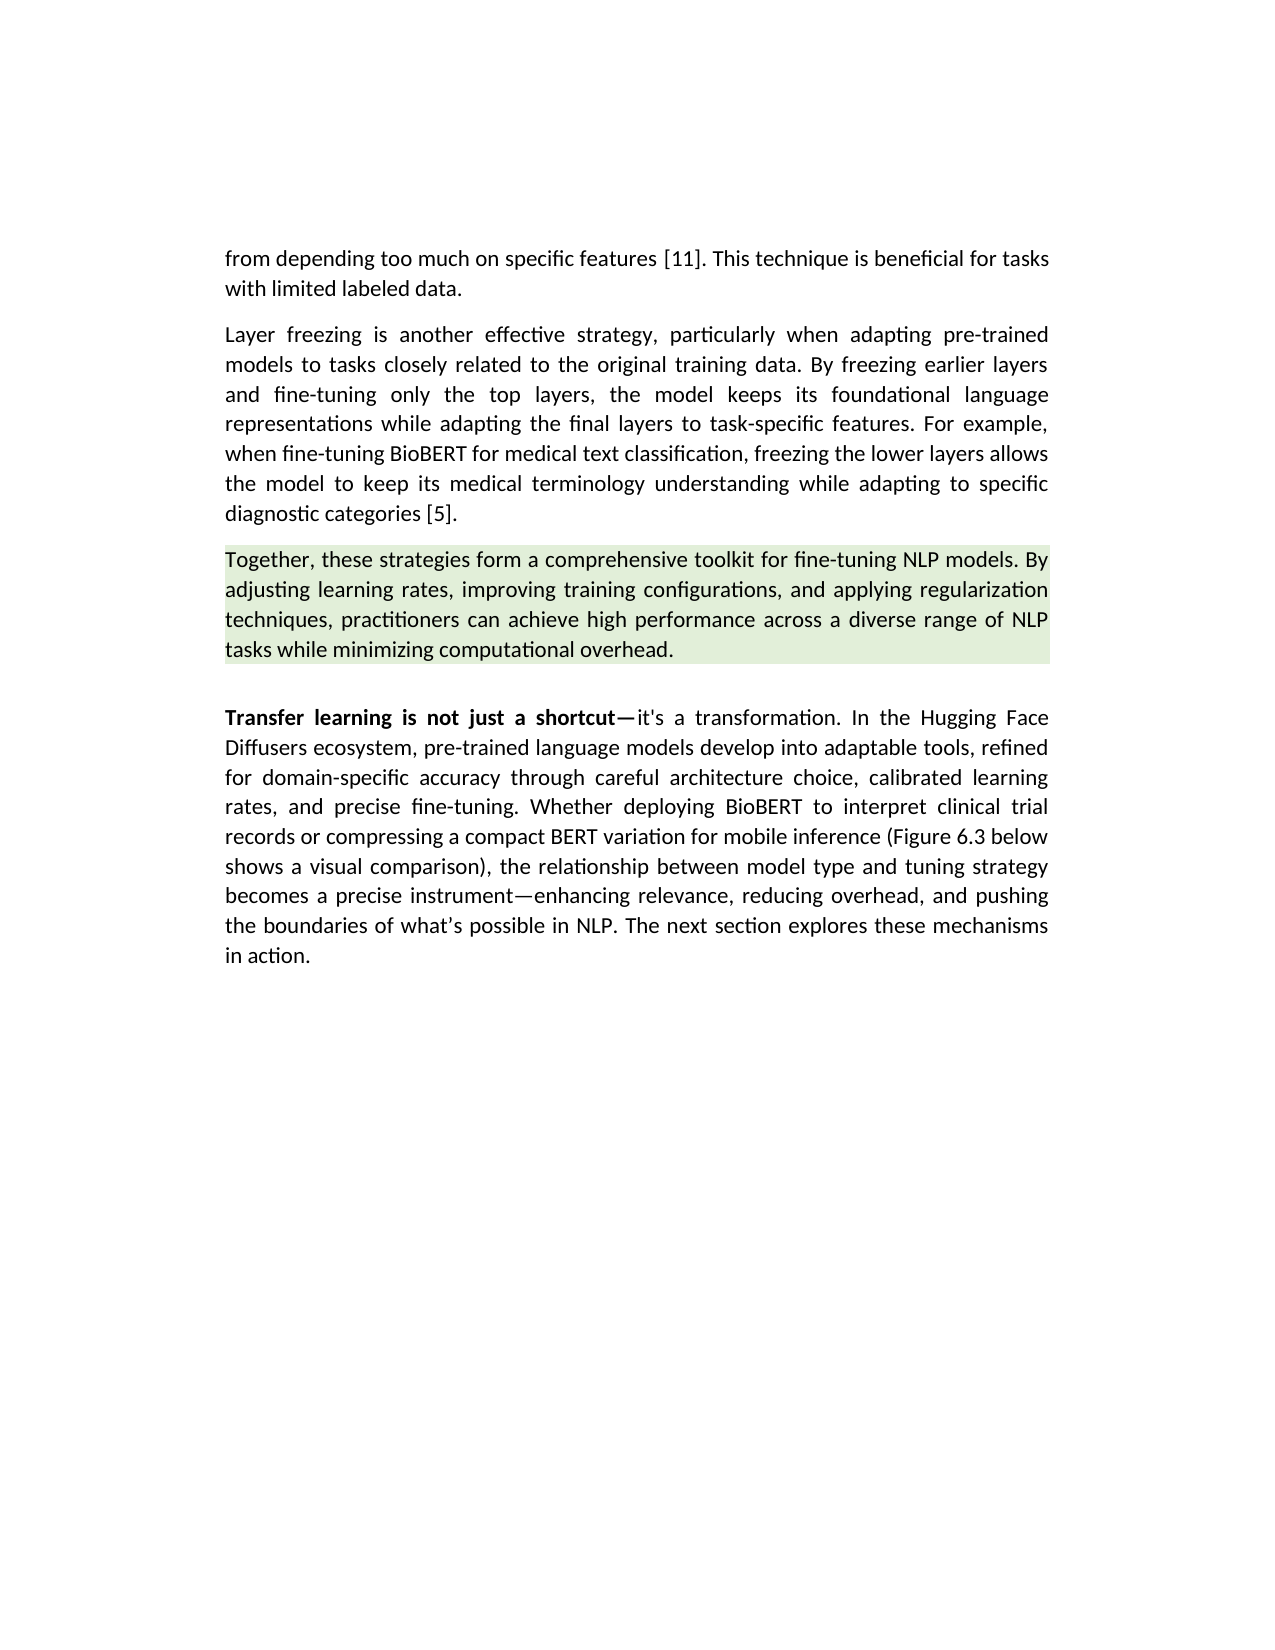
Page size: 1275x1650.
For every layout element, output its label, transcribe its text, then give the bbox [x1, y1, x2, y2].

text Layer freezing is another effective strategy, particularly when adapting pre-trained models to tasks closely related to the original training data. By freezing earlier layers and fine-tuning only the top layers, the model keeps its foundational language representations while adapting the final layers to task-specific features. For example, when fine-tuning BioBERT for medical text classification, freezing the lower layers allows the model to keep its medical terminology understanding while adapting to specific diagnostic categories . [225, 321, 1050, 527]
text Transfer learning is not just a shortcut—it's a transformation. In the Hugging Face Diffusers ecosystem, pre-trained language models develop into adaptable tools, refined for domain-specific accuracy through careful architecture choice, calibrated learning rates, and precise fine-tuning. Whether deploying BioBERT to interpret clinical trial records or compressing a compact BERT variation for mobile inference (Figure 6.3 below shows a visual comparison), the relationship between model type and tuning strategy becomes a precise instrument—enhancing relevance, reducing overhead, and pushing the boundaries of what’s possible in NLP. The next section explores these mechanisms in action. [225, 703, 1050, 969]
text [225, 244, 1050, 302]
text Together, these strategies form a comprehensive toolkit for fine-tuning NLP models. By adjusting learning rates, improving training configurations, and applying regularization techniques, practitioners can achieve high performance across a diverse range of NLP tasks while minimizing computational overhead. [225, 545, 1050, 664]
